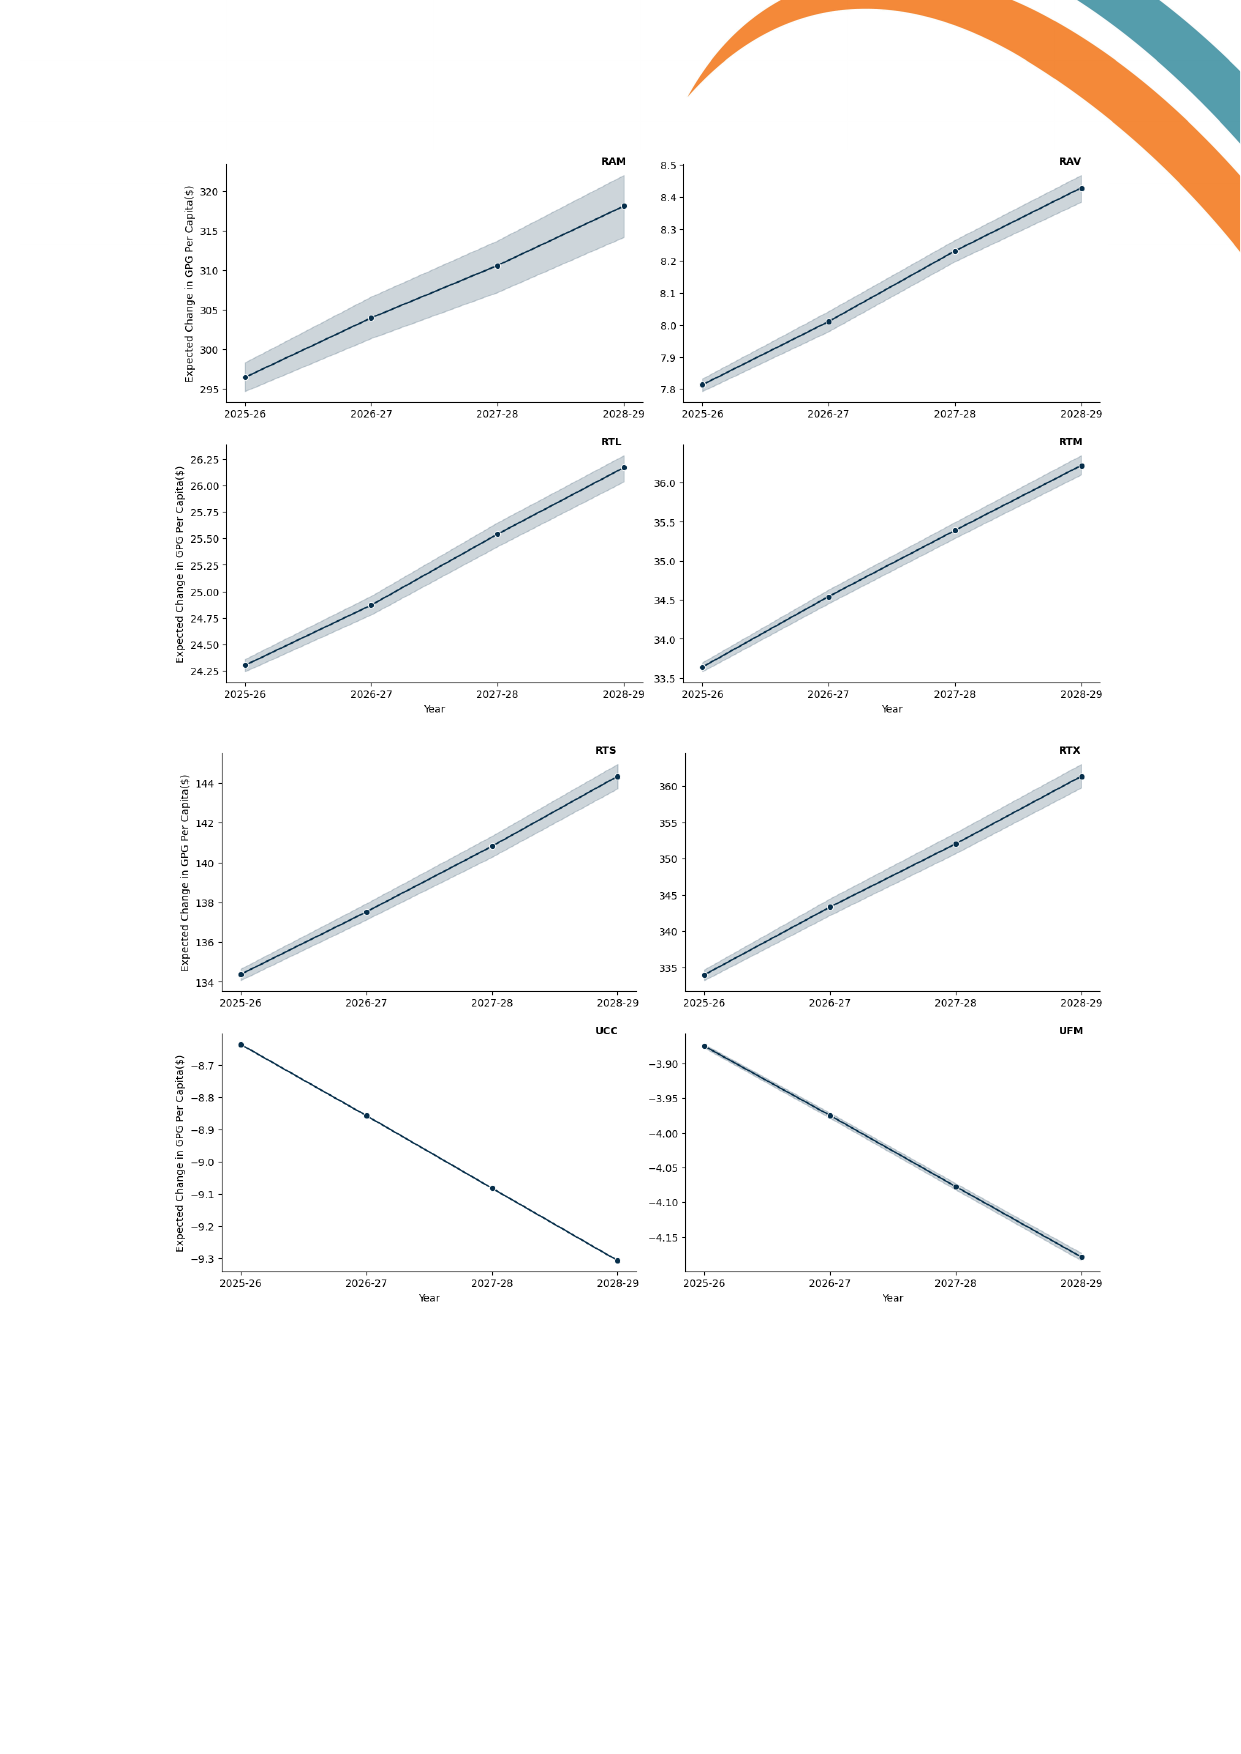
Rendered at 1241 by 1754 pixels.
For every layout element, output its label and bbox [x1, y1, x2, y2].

picture [19, 0, 1241, 721]
picture [168, 738, 1109, 1310]
